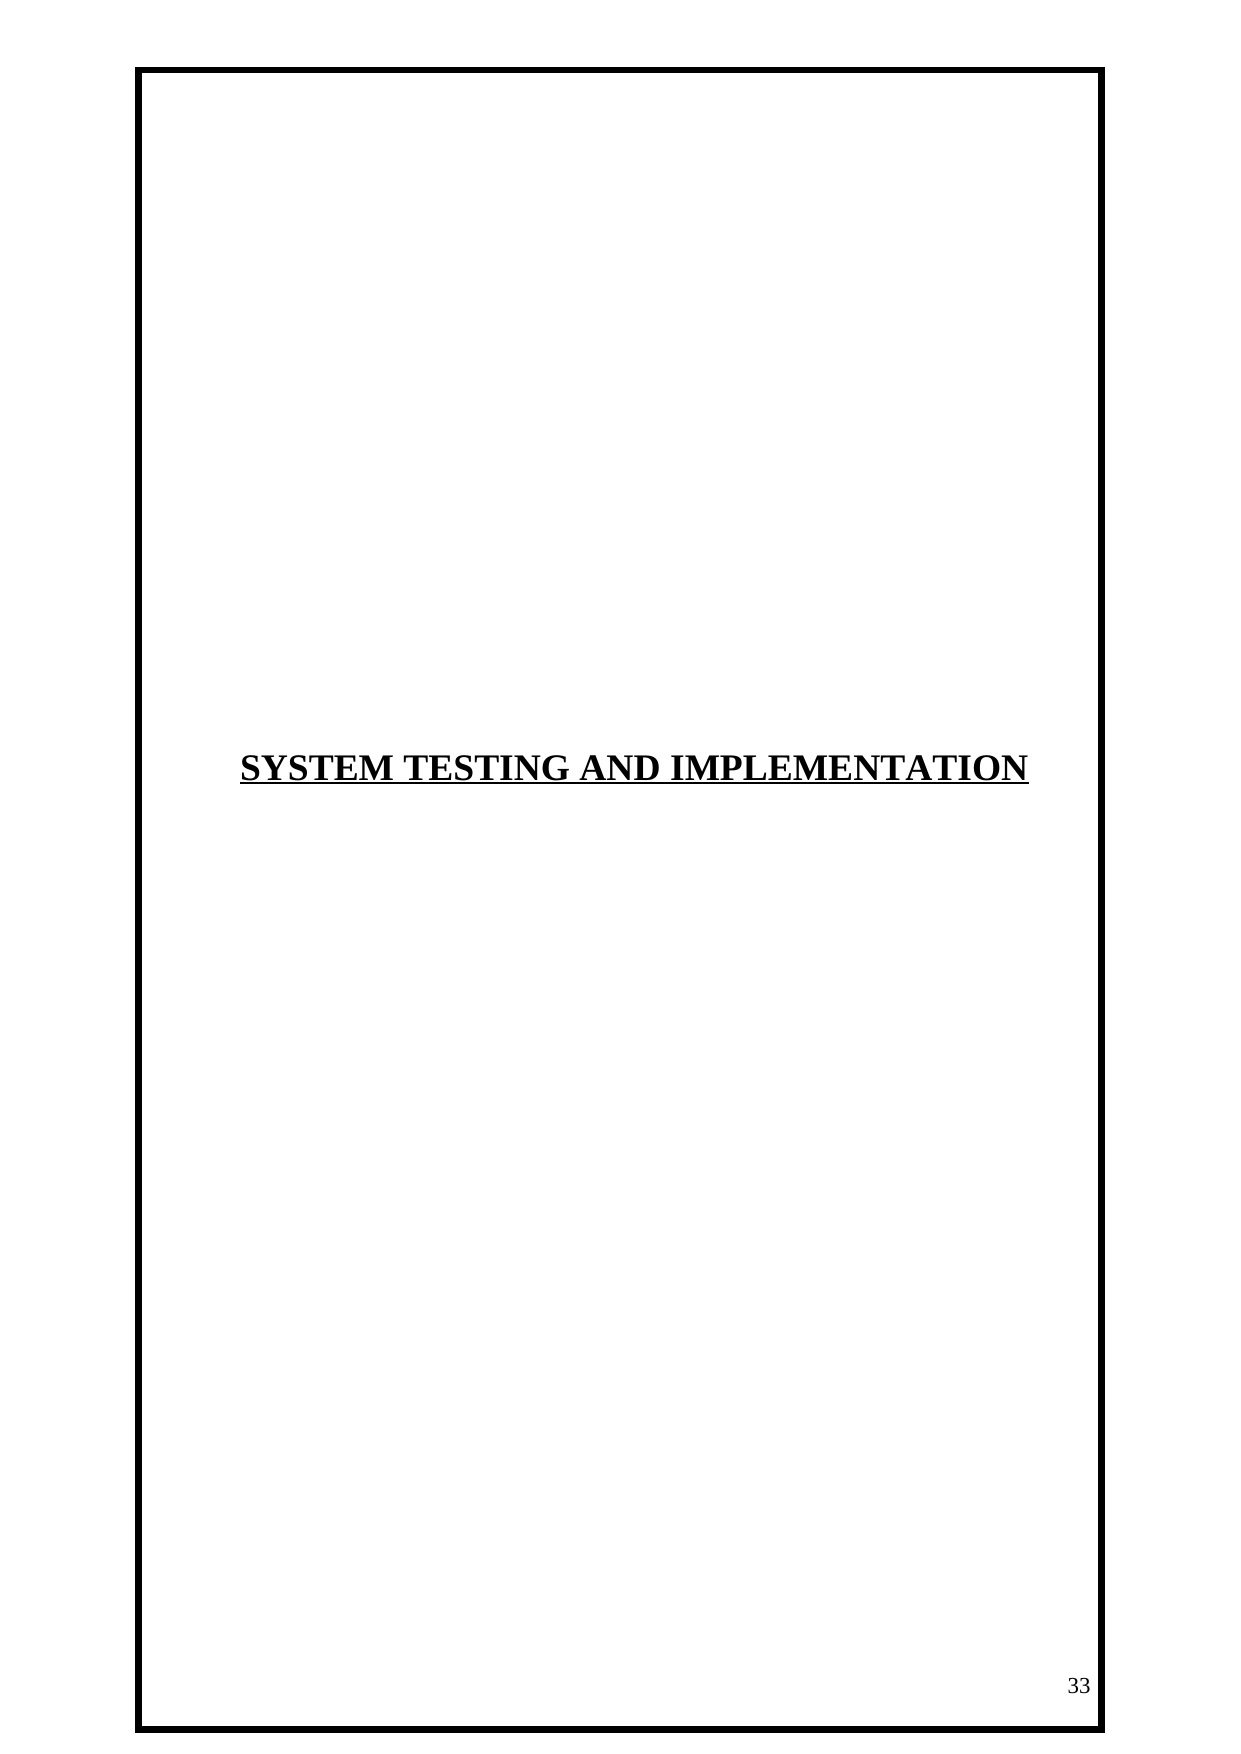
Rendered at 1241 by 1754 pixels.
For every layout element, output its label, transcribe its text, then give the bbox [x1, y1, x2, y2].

text SYSTEM TESTING AND IMPLEMENTATION [202, 745, 1090, 788]
